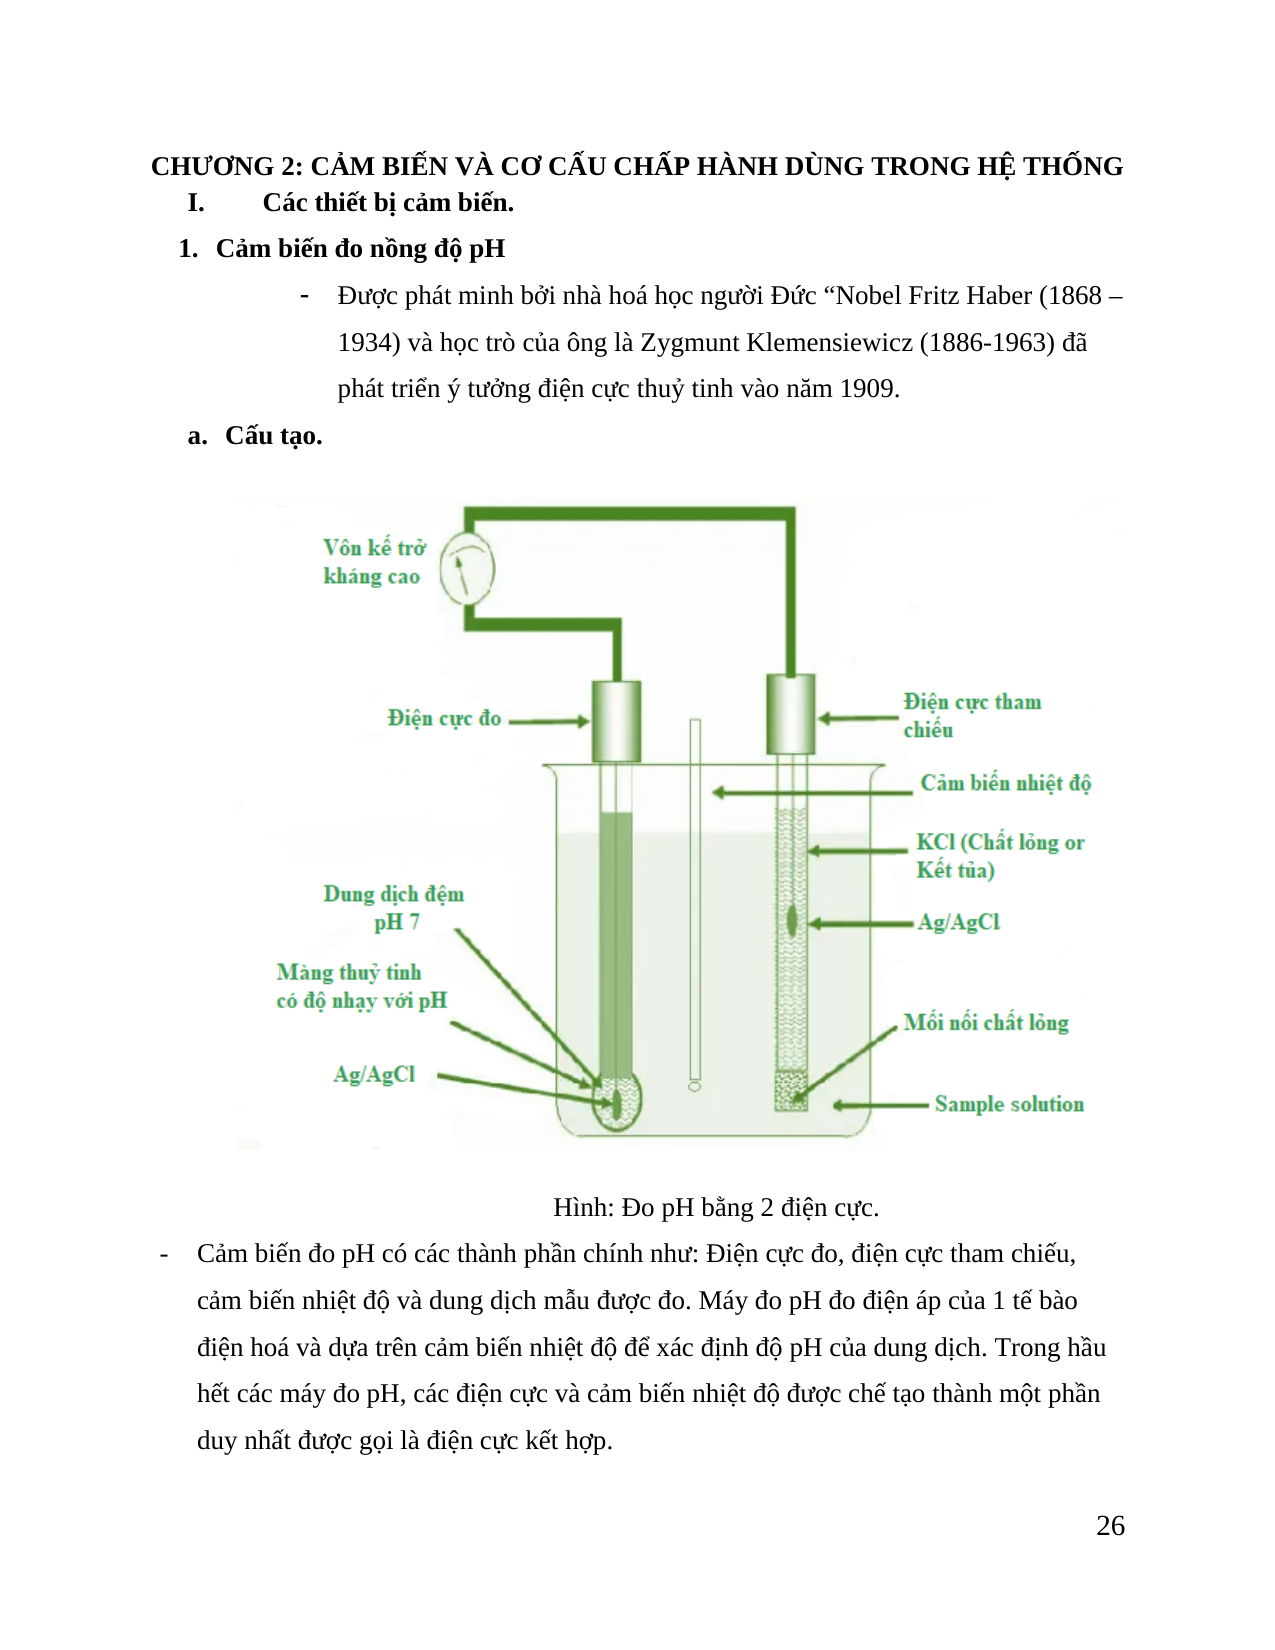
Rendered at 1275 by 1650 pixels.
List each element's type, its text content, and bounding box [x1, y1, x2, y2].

list Các thiết bị cảm biến. [187, 186, 1125, 217]
list Cảm biến đo nồng độ pH [178, 232, 1125, 263]
picture [218, 486, 1125, 1153]
list Cảm biến đo pH có các thành phần chính như: Điện cực đo, điện cực tham chiếu, cảm biến nhiệt độ và dung dịch mẫu được đo. Máy đo pH đo điện áp của 1 tế bào điện hoá và dựa trên cảm biến nhiệt độ để xác định độ pH của dung dịch. Trong hầu hết các máy đo pH, các điện cực và cảm biến nhiệt độ được chế tạo thành một phần duy nhất được gọi là điện cực kết hợp. [159, 1237, 1125, 1455]
list Được phát minh bởi nhà hoá học người Đức “Nobel Fritz Haber (1868 – 1934) và học trò của ông là Zygmunt Klemensiewicz (1886-1963) đã phát triển ý tưởng điện cực thuỷ tinh vào năm 1909. [300, 279, 1125, 404]
list Cấu tạo. [187, 419, 1125, 450]
list Hình: Đo pH bằng 2 điện cực. [308, 1191, 1125, 1222]
subtitle CHƯƠNG 2: CẢM BIẾN VÀ CƠ CẤU CHẤP HÀNH DÙNG TRONG HỆ THỐNG [150, 150, 1125, 181]
